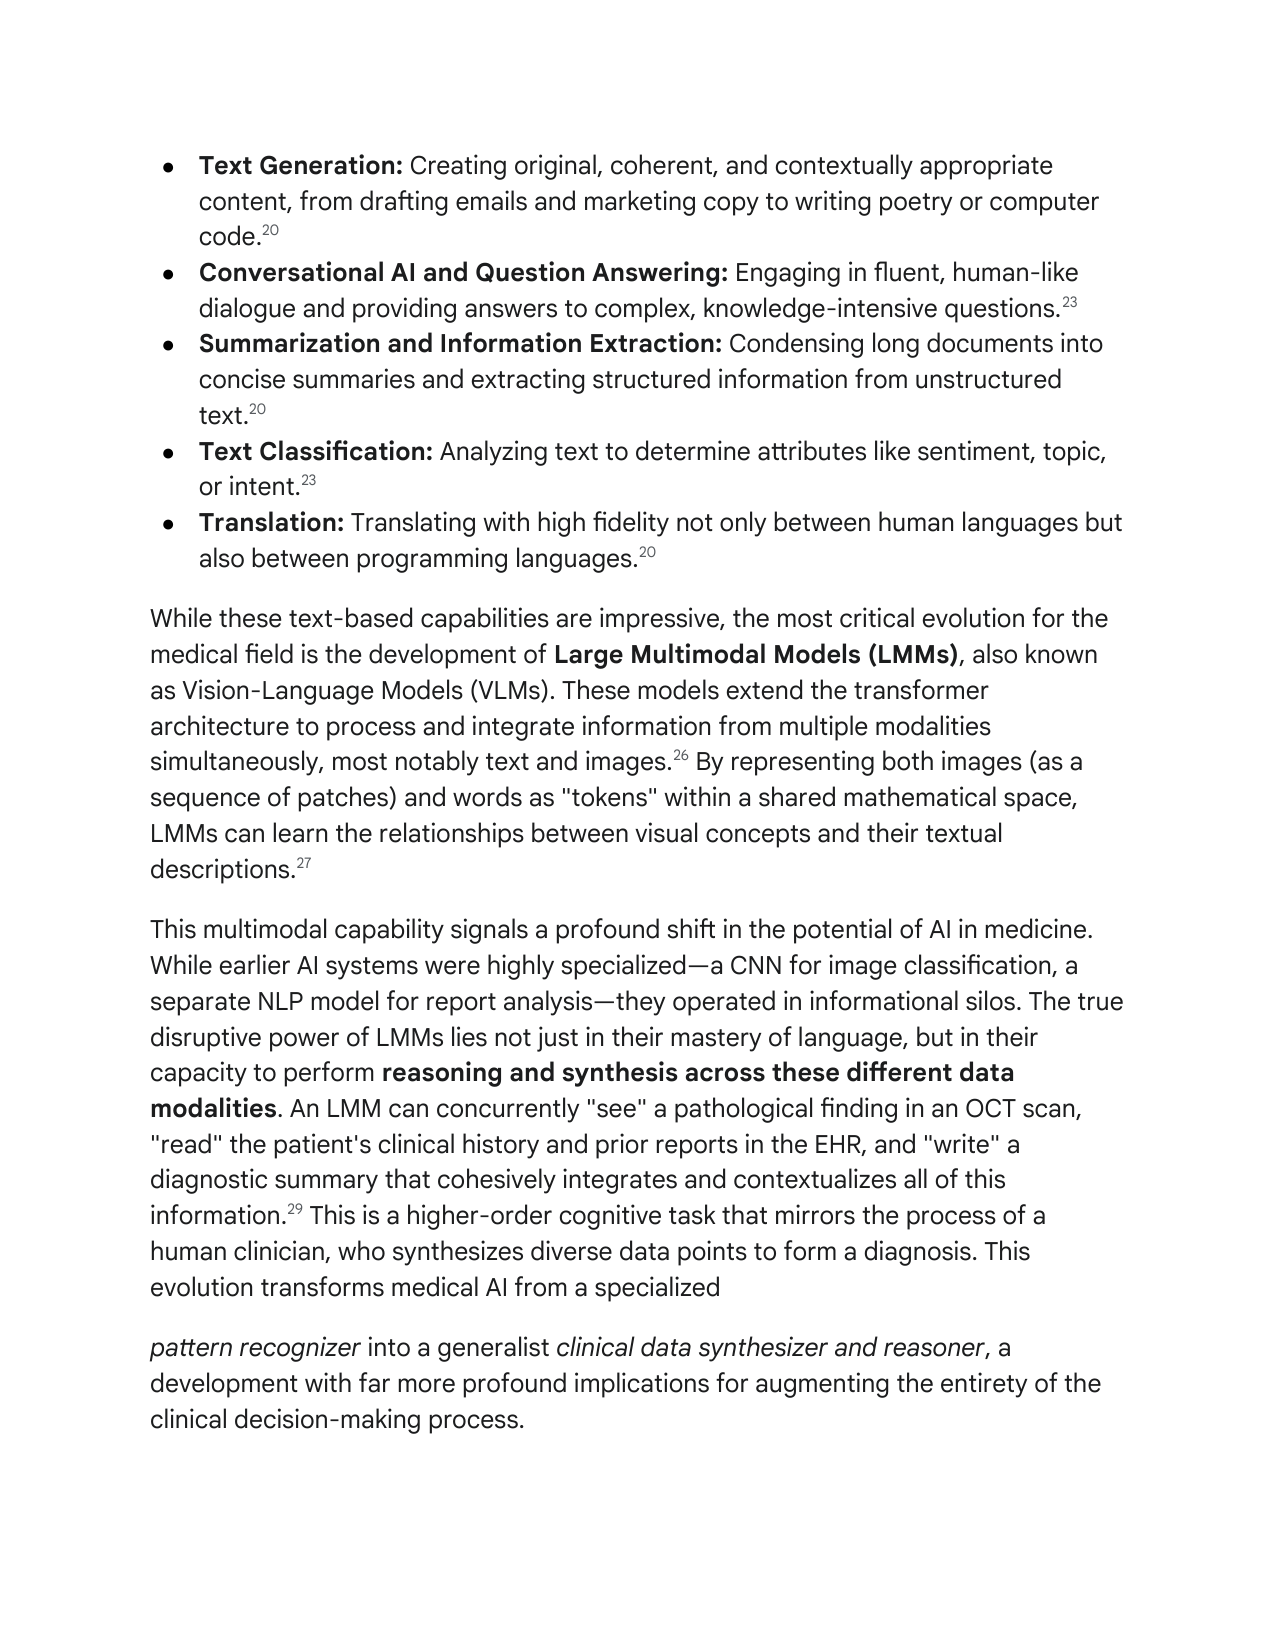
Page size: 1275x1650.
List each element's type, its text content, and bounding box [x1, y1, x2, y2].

list Conversational AI and Question Answering: Engaging in fluent, human-like dialogue and providing answers to complex, knowledge-intensive questions.23 [161, 257, 1125, 324]
text While these text-based capabilities are impressive, the most critical evolution for the medical field is the development of Large Multimodal Models (LMMs), also known as Vision-Language Models (VLMs). These models extend the transformer architecture to process and integrate information from multiple modalities simultaneously, most notably text and images.26 By representing both images (as a sequence of patches) and words as "tokens" within a shared mathematical space, LMMs can learn the relationships between visual concepts and their textual descriptions.27 [150, 604, 1125, 885]
list Text Generation: Creating original, coherent, and contextually appropriate content, from drafting emails and marketing copy to writing poetry or computer code.20 [161, 150, 1125, 253]
list Text Classification: Analyzing text to determine attributes like sentiment, topic, or intent.23 [161, 436, 1125, 503]
text This multimodal capability signals a profound shift in the potential of AI in medicine. While earlier AI systems were highly specialized—a CNN for image classification, a separate NLP model for report analysis—they operated in informational silos. The true disruptive power of LMMs lies not just in their mastery of language, but in their capacity to perform reasoning and synthesis across these different data modalities. An LMM can concurrently "see" a pathological finding in an OCT scan, "read" the patient's clinical history and prior reports in the EHR, and "write" a diagnostic summary that cohesively integrates and contextualizes all of this information.29 This is a higher-order cognitive task that mirrors the process of a human clinician, who synthesizes diverse data points to form a diagnosis. This evolution transforms medical AI from a specialized [150, 914, 1125, 1303]
list Summarization and Information Extraction: Condensing long documents into concise summaries and extracting structured information from unstructured text.20 [161, 329, 1125, 431]
list Translation: Translating with high fidelity not only between human languages but also between programming languages.20 [161, 507, 1125, 574]
text pattern recognizer into a generalist clinical data synthesizer and reasoner, a development with far more profound implications for augmenting the entirety of the clinical decision-making process. [150, 1333, 1125, 1435]
